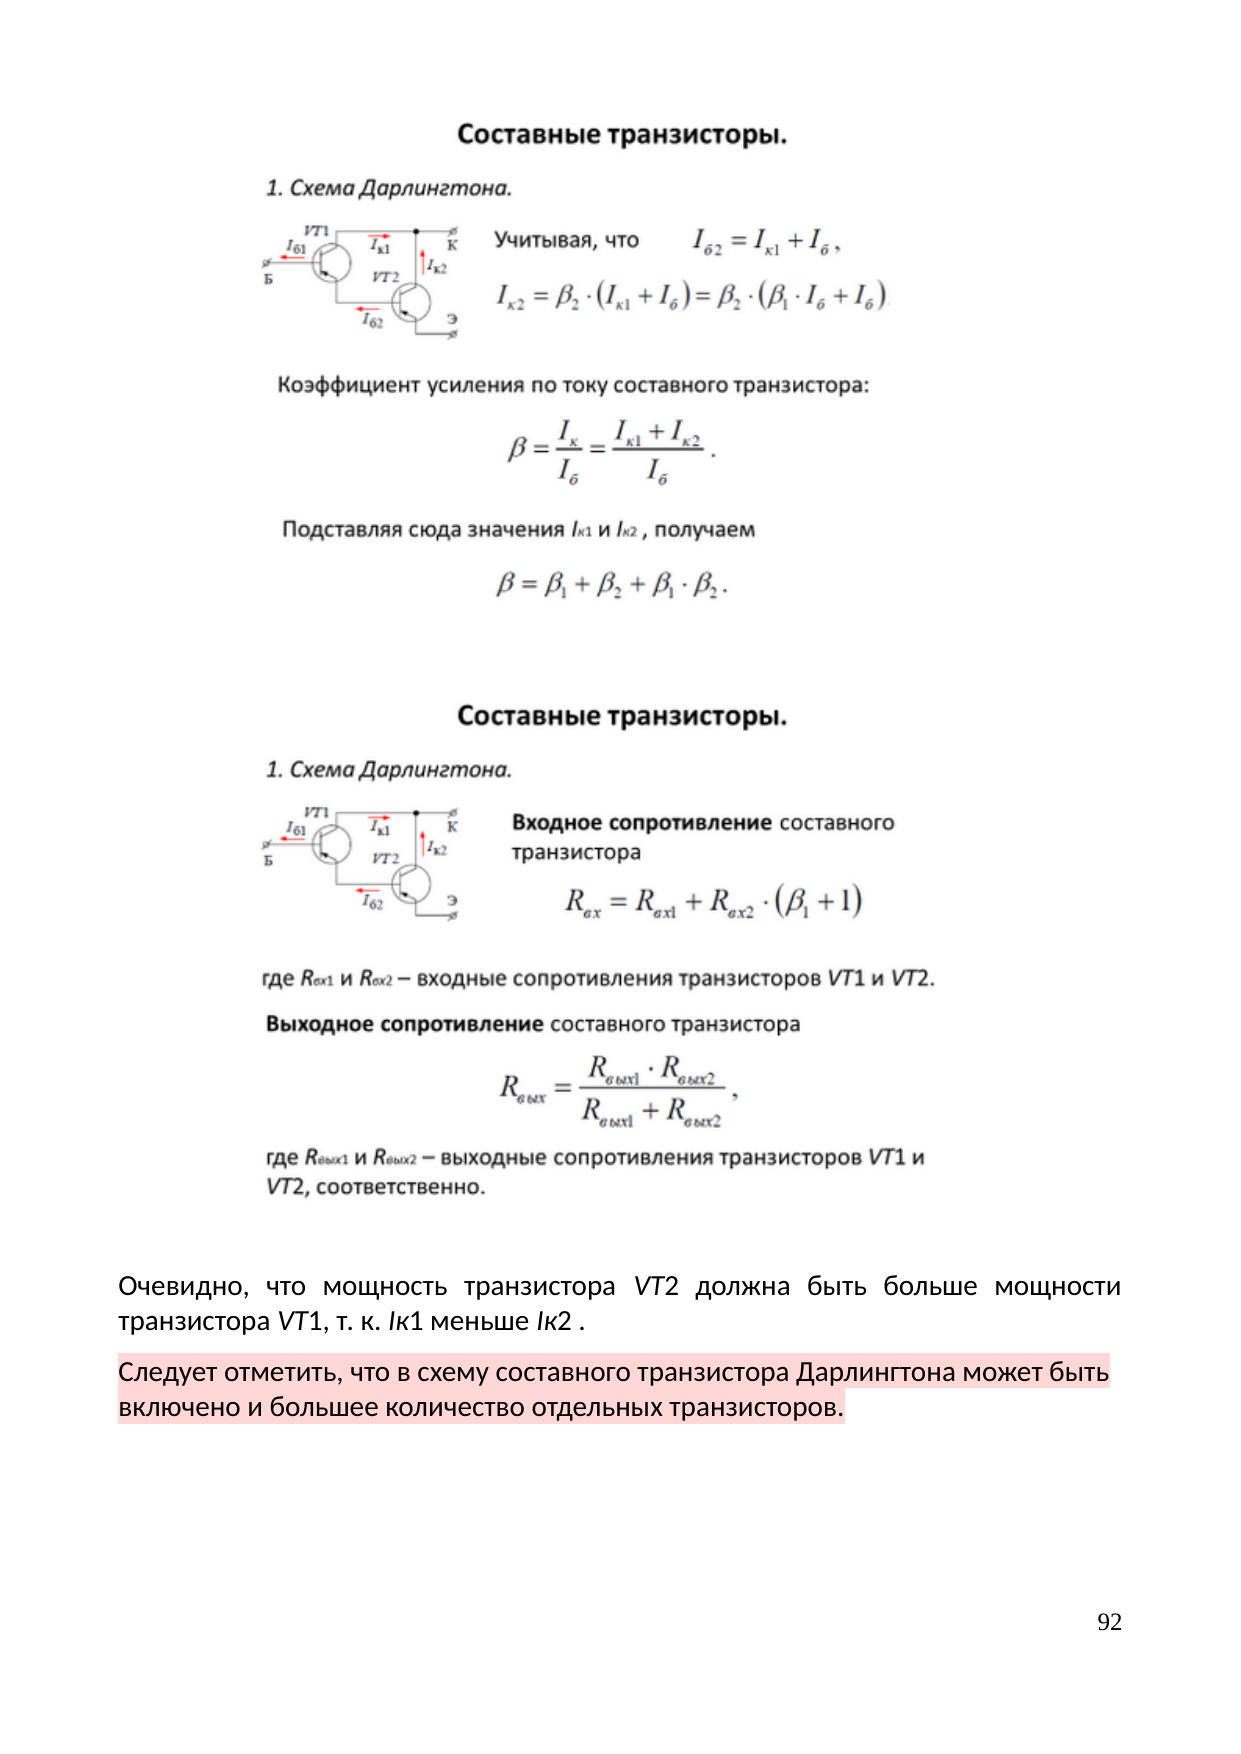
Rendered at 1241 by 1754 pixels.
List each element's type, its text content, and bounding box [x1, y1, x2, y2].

picture [254, 118, 986, 1217]
text Следует отметить, что в схему составного транзистора Дарлингтона может быть включено и большее количество отдельных транзисторов. [845, 1353, 1122, 1424]
text Очевидно, что мощность транзистора VT2 должна быть больше мощности транзистора VT1, т. к. Iк1 меньше Iк2 . [118, 1267, 1122, 1338]
